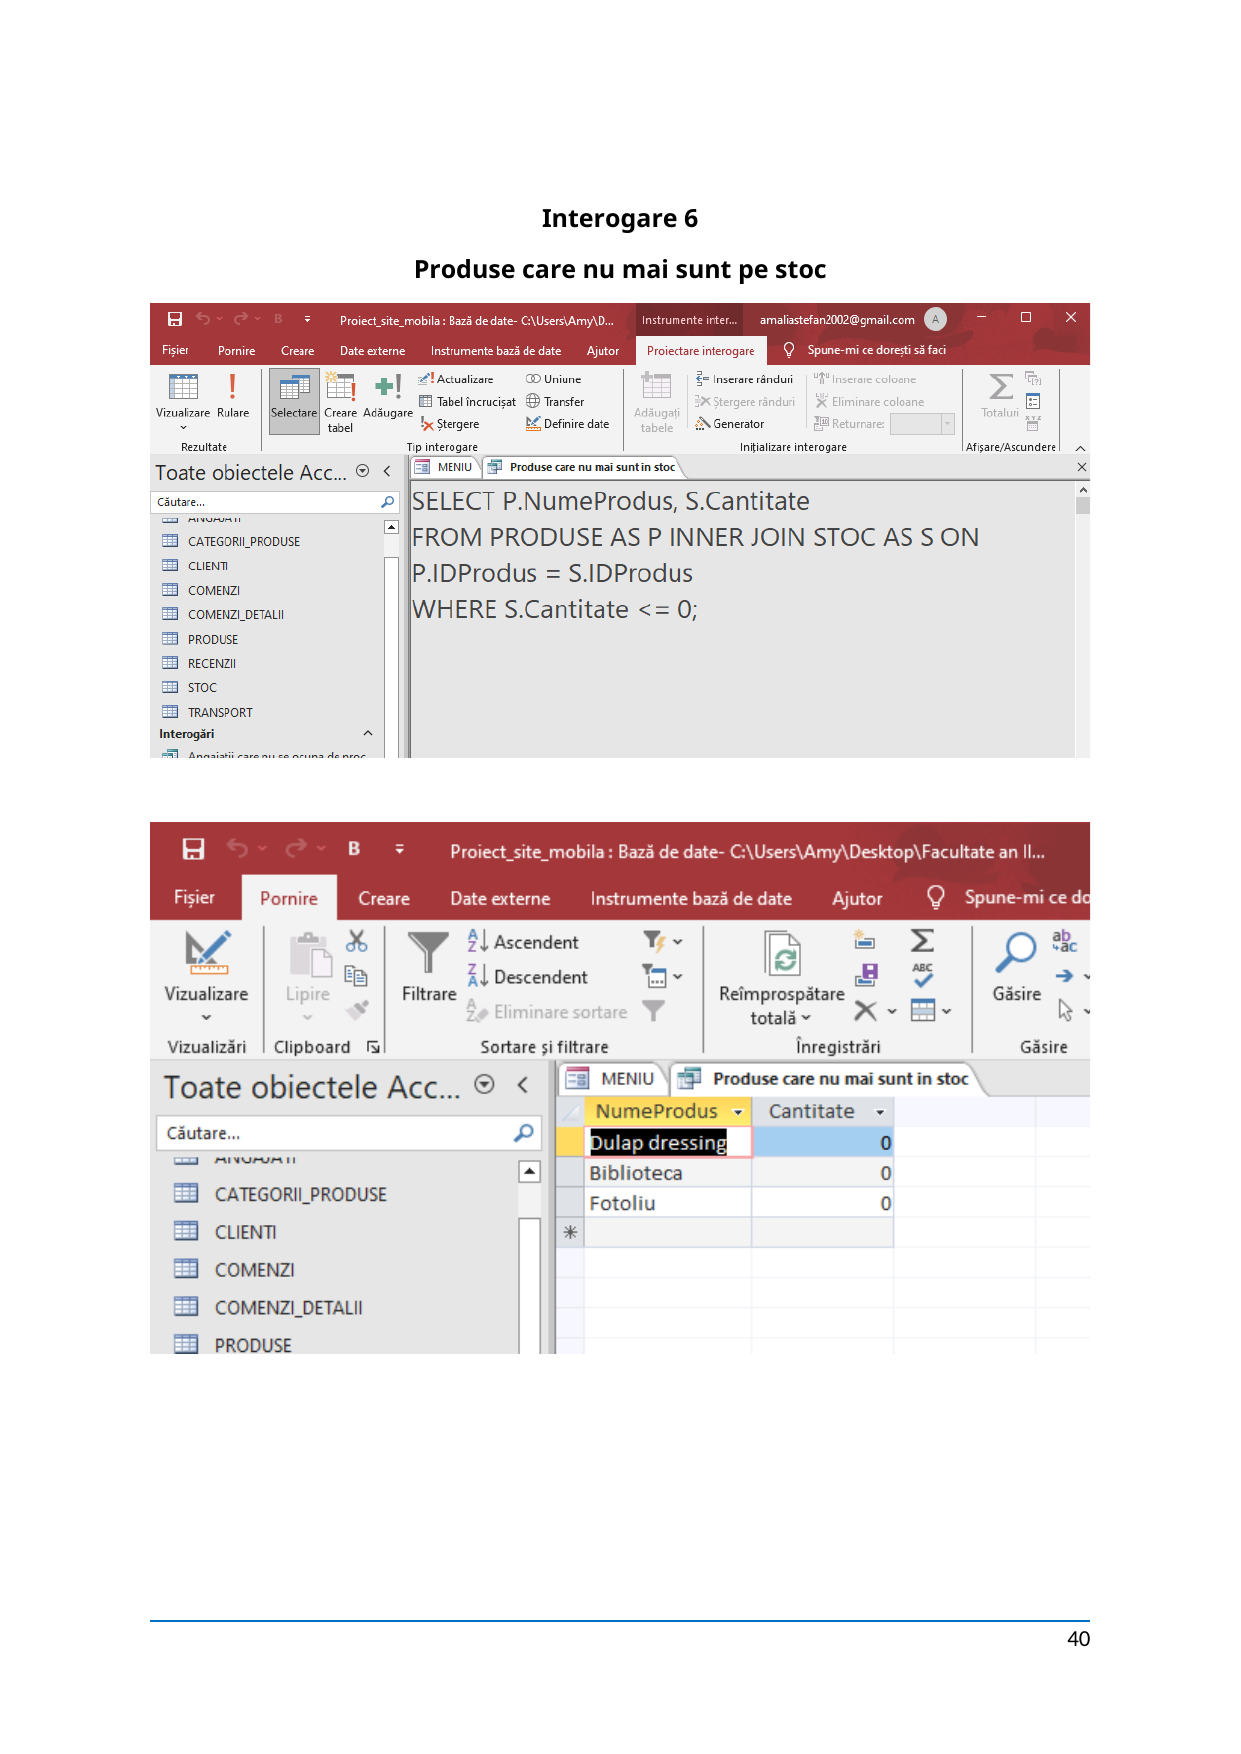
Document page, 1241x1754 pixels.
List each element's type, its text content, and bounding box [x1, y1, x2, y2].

picture [150, 303, 1091, 758]
text Interogare 6 [150, 201, 1090, 235]
text Produse care nu mai sunt pe stoc [150, 252, 1090, 286]
picture [150, 822, 1091, 1354]
